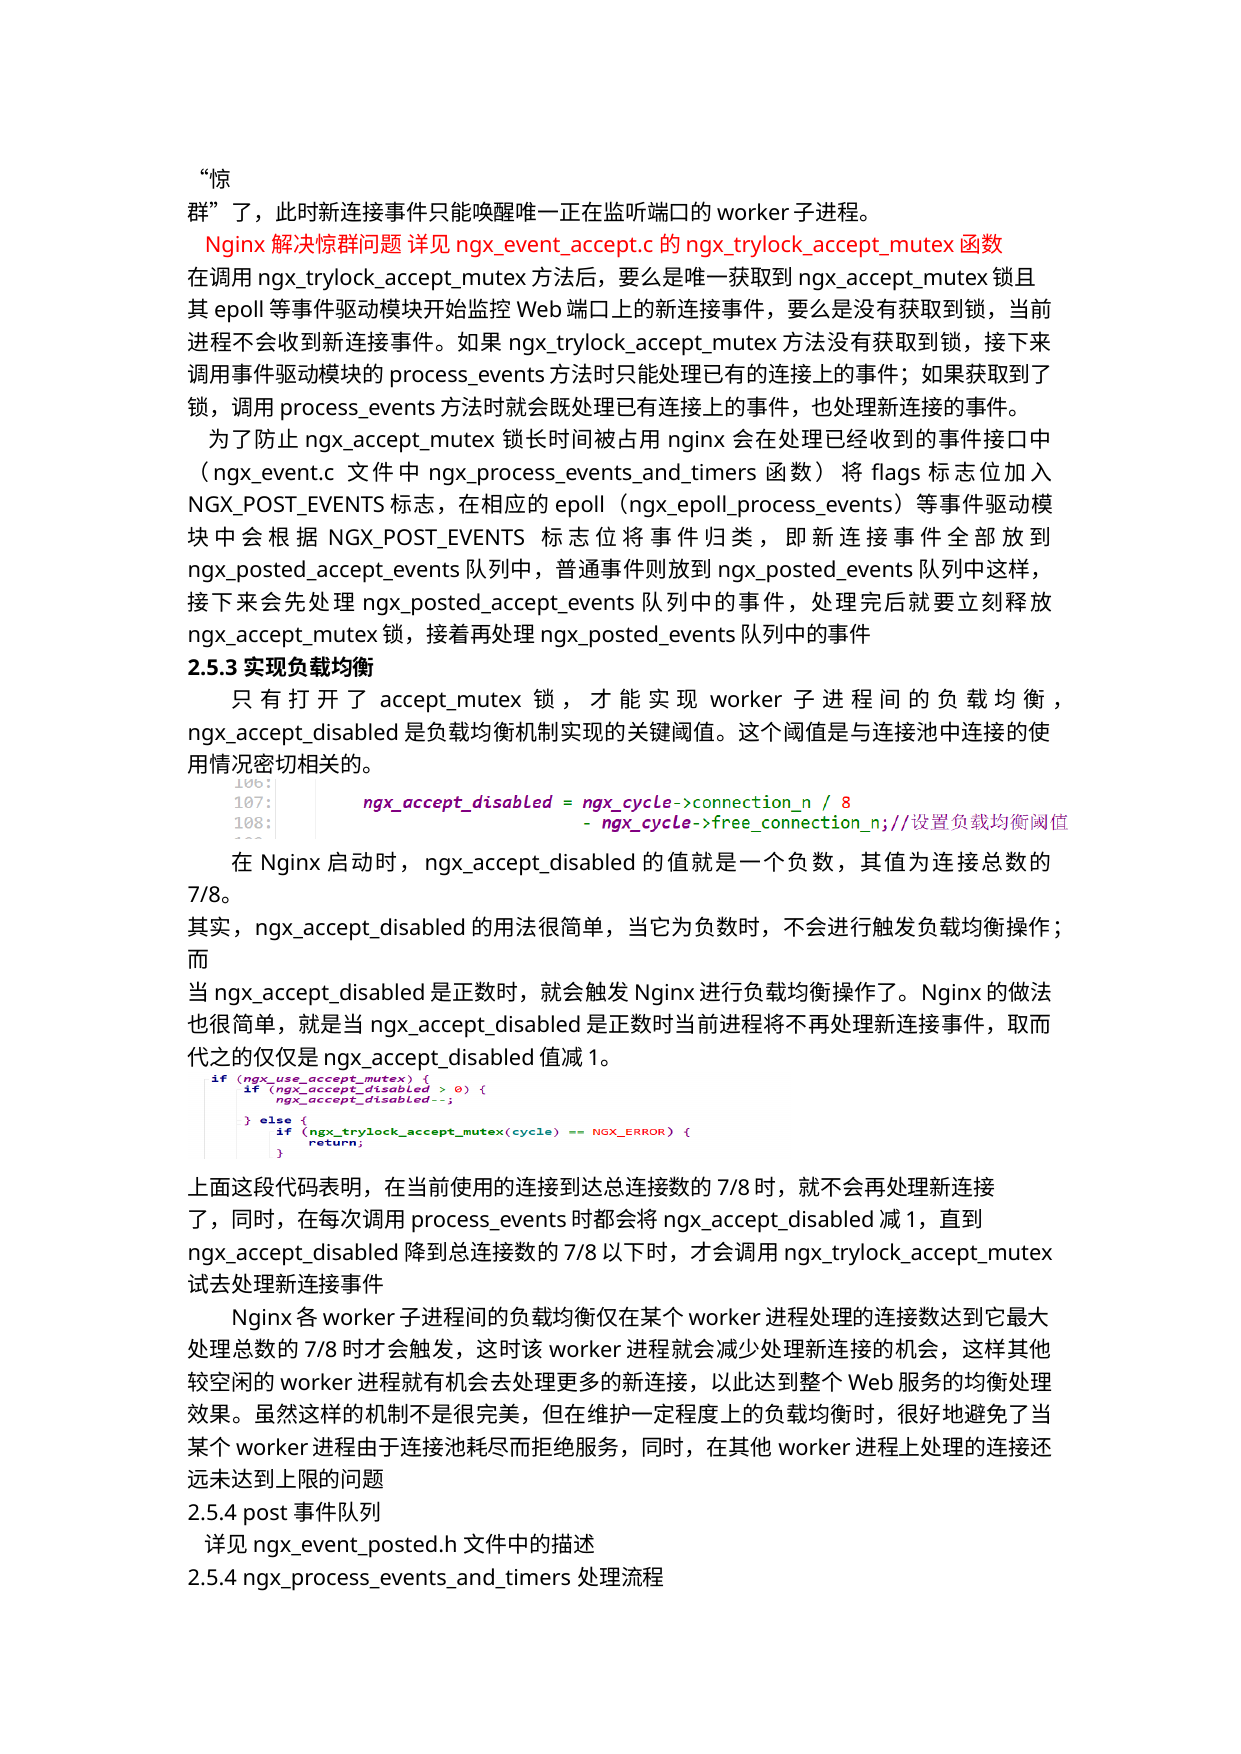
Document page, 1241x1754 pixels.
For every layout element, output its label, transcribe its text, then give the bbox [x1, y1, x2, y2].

text 其epoll等事件驱动模块开始监控Web端口上的新连接事件，要么是没有获取到锁，当前进程不会收到新连接事件。如果ngx_trylock_accept_mutex方法没有获取到锁，接下来调用事件驱动模块的process_events方法时只能处理已有的连接上的事件；如果获取到了锁，调用process_events方法时就会既处理已有连接上的事件，也处理新连接的事件。 [187, 292, 1053, 422]
text 2.5.3 实现负载均衡 [187, 649, 1053, 682]
text 只有打开了accept_mutex锁，才能实现worker子进程间的负载均衡，ngx_accept_disabled是负载均衡机制实现的关键阈值。这个阈值是与连接池中连接的使用情况密切相关的。 [187, 682, 1053, 779]
text 了，同时，在每次调用process_events时都会将ngx_accept_disabled减1，直到 [187, 1202, 1053, 1234]
picture [187, 1072, 791, 1159]
text Nginx各worker子进程间的负载均衡仅在某个worker进程处理的连接数达到它最大 [187, 1299, 1053, 1332]
text 上面这段代码表明，在当前使用的连接到达总连接数的7/8时，就不会再处理新连接 [187, 1169, 1053, 1202]
text 2.5.4 ngx_process_events_and_timers 处理流程 [187, 1559, 1053, 1592]
text 为了防止ngx_accept_mutex 锁长时间被占用nginx 会在处理已经收到的事件接口中（ngx_event.c 文件中ngx_process_events_and_timers函数）将flags标志位加入NGX_POST_EVENTS标志，在相应的epoll（ngx_epoll_process_events）等事件驱动模块中会根据NGX_POST_EVENTS 标志位将事件归类，即新连接事件全部放到ngx_posted_accept_events队列中，普通事件则放到ngx_posted_events队列中这样，接下来会先处理ngx_posted_accept_events队列中的事件，处理完后就要立刻释放ngx_accept_mutex锁，接着再处理ngx_posted_events队列中的事件 [187, 422, 1053, 649]
picture [231, 779, 1097, 839]
text 群”了，此时新连接事件只能唤醒唯一正在监听端口的worker子进程。 [187, 194, 1053, 227]
text 其实，ngx_accept_disabled的用法很简单，当它为负数时，不会进行触发负载均衡操作；而 [187, 909, 1053, 974]
text 当ngx_accept_disabled是正数时，就会触发Nginx进行负载均衡操作了。Nginx的做法也很简单，就是当ngx_accept_disabled是正数时当前进程将不再处理新连接事件，取而代之的仅仅是ngx_accept_disabled值减1。 [187, 974, 1053, 1072]
text 2.5.4 post 事件队列 [187, 1494, 1053, 1527]
text 详见ngx_event_posted.h 文件中的描述 [187, 1527, 1053, 1559]
text ngx_accept_disabled降到总连接数的7/8以下时，才会调用ngx_trylock_accept_mutex试去处理新连接事件 [187, 1234, 1053, 1299]
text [187, 162, 1053, 194]
text Nginx 解决惊群问题 详见ngx_event_accept.c 的ngx_trylock_accept_mutex函数 [187, 227, 1053, 259]
text 在调用ngx_trylock_accept_mutex方法后，要么是唯一获取到ngx_accept_mutex锁且 [187, 259, 1053, 292]
text 处理总数的7/8时才会触发，这时该worker进程就会减少处理新连接的机会，这样其他较空闲的worker进程就有机会去处理更多的新连接，以此达到整个Web服务的均衡处理效果。虽然这样的机制不是很完美，但在维护一定程度上的负载均衡时，很好地避免了当某个worker进程由于连接池耗尽而拒绝服务，同时，在其他worker进程上处理的连接还远未达到上限的问题 [187, 1332, 1053, 1494]
text 在Nginx启动时，ngx_accept_disabled的值就是一个负数，其值为连接总数的7/8。 [187, 844, 1053, 909]
